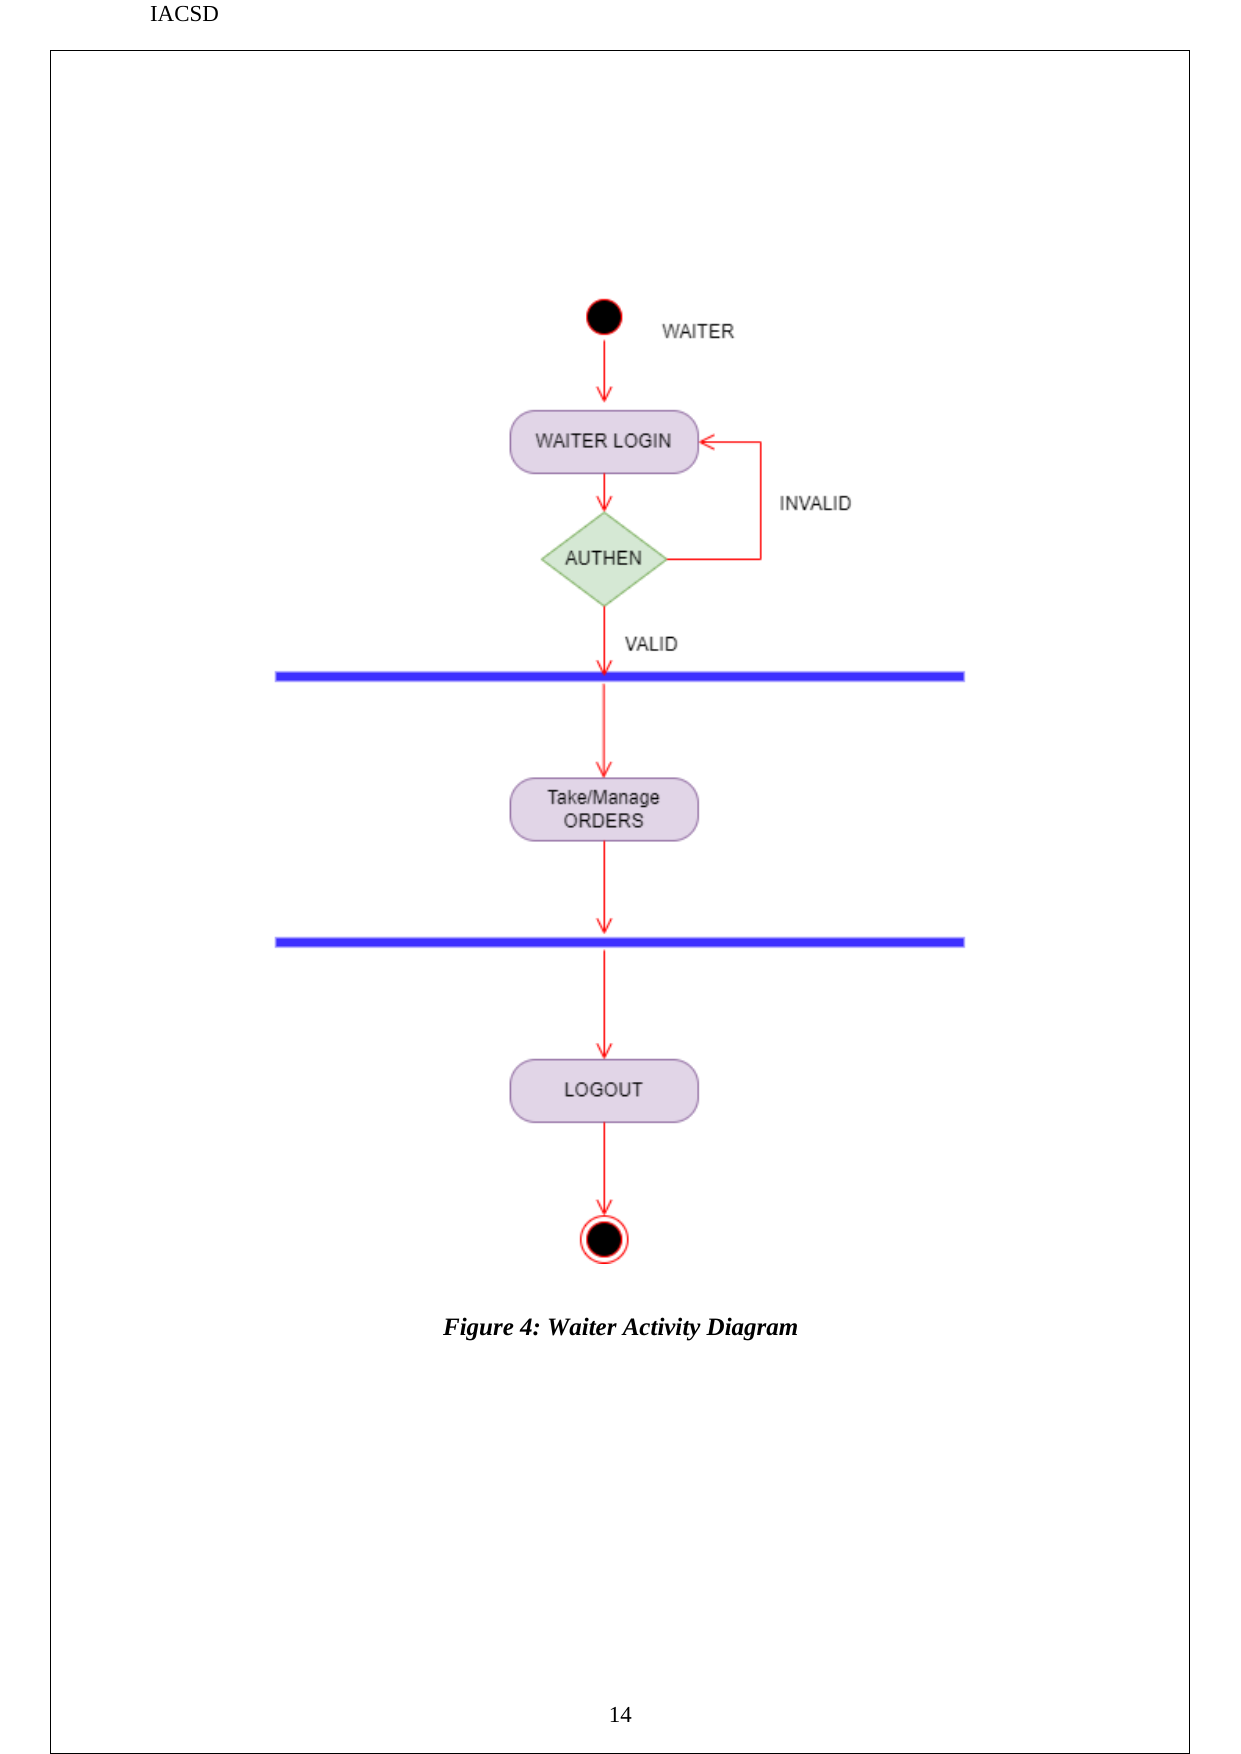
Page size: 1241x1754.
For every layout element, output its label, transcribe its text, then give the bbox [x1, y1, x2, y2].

text Figure 4: Waiter Activity Diagram [150, 1312, 1091, 1341]
picture [272, 293, 969, 1264]
